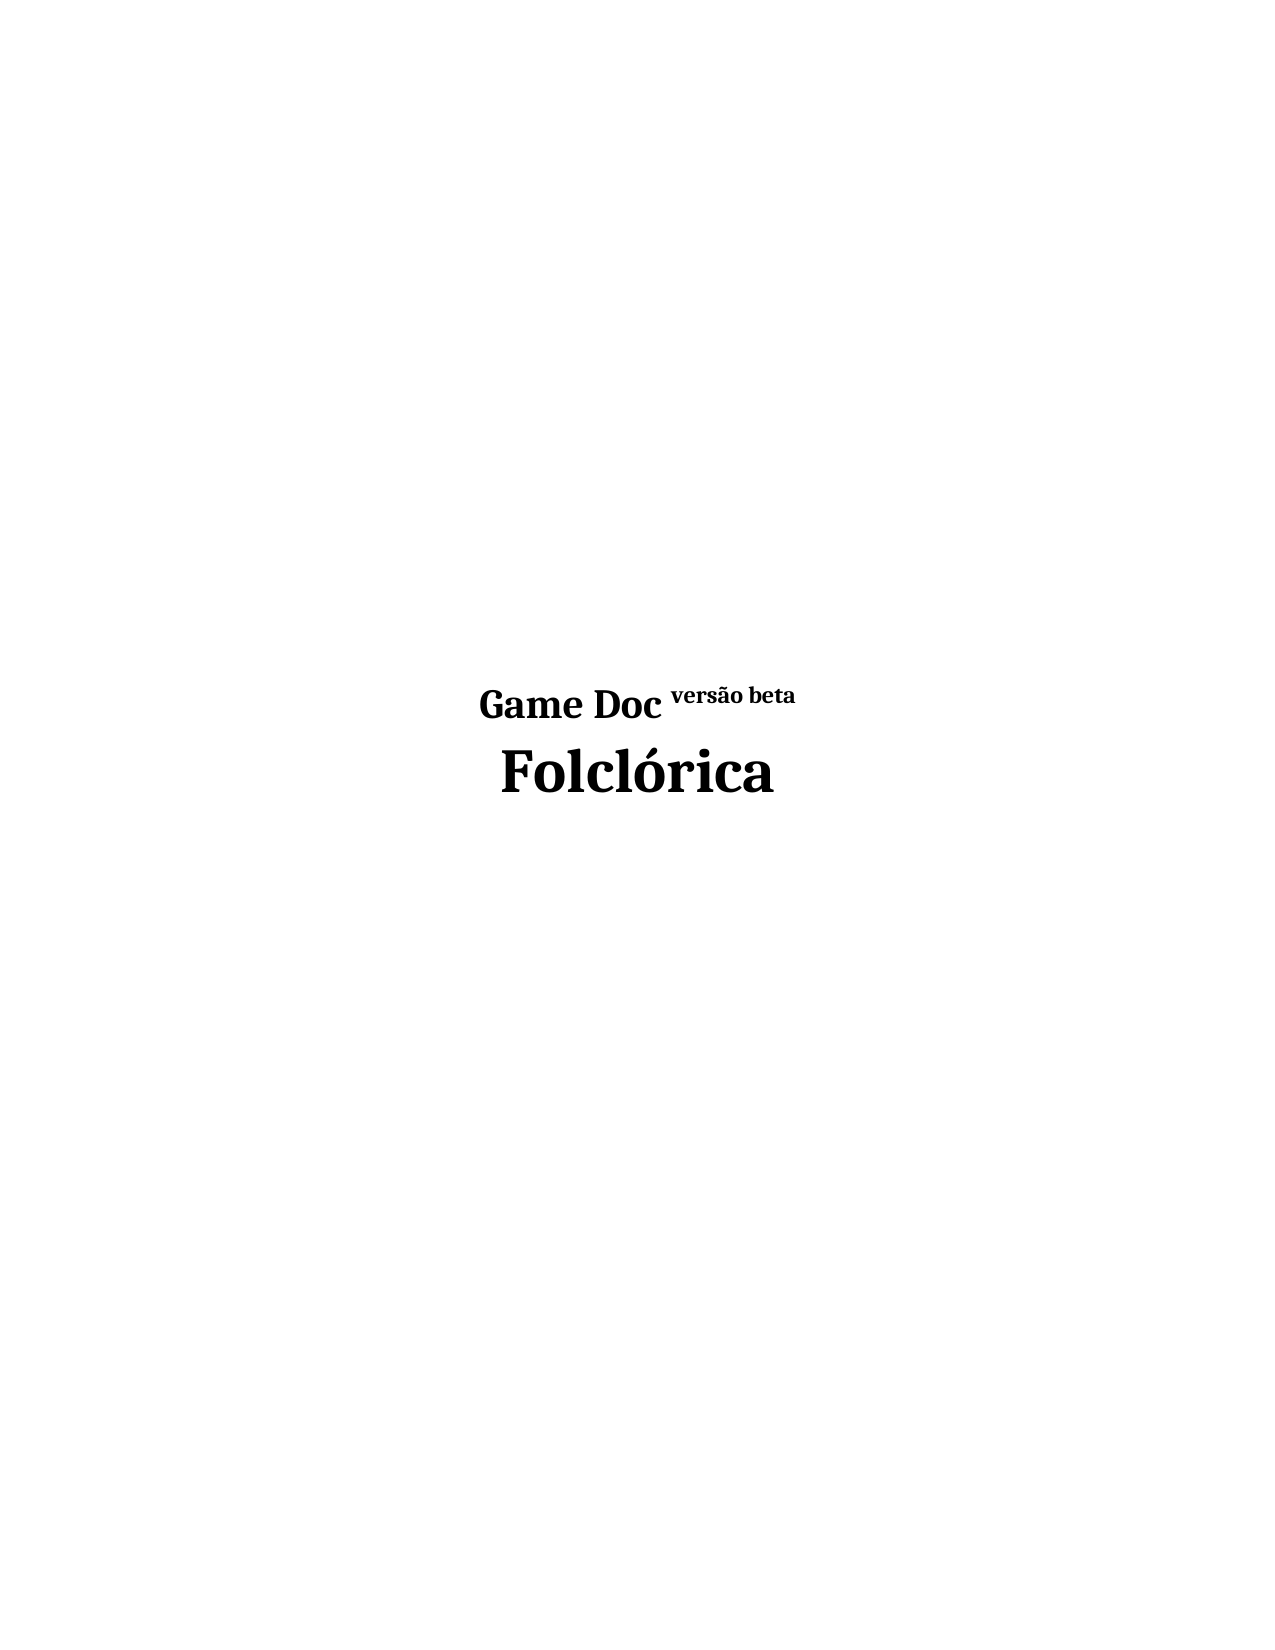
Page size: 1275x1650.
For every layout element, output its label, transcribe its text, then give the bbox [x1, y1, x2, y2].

text Game Doc versão beta [150, 681, 1125, 729]
text Folclórica [150, 737, 1125, 808]
